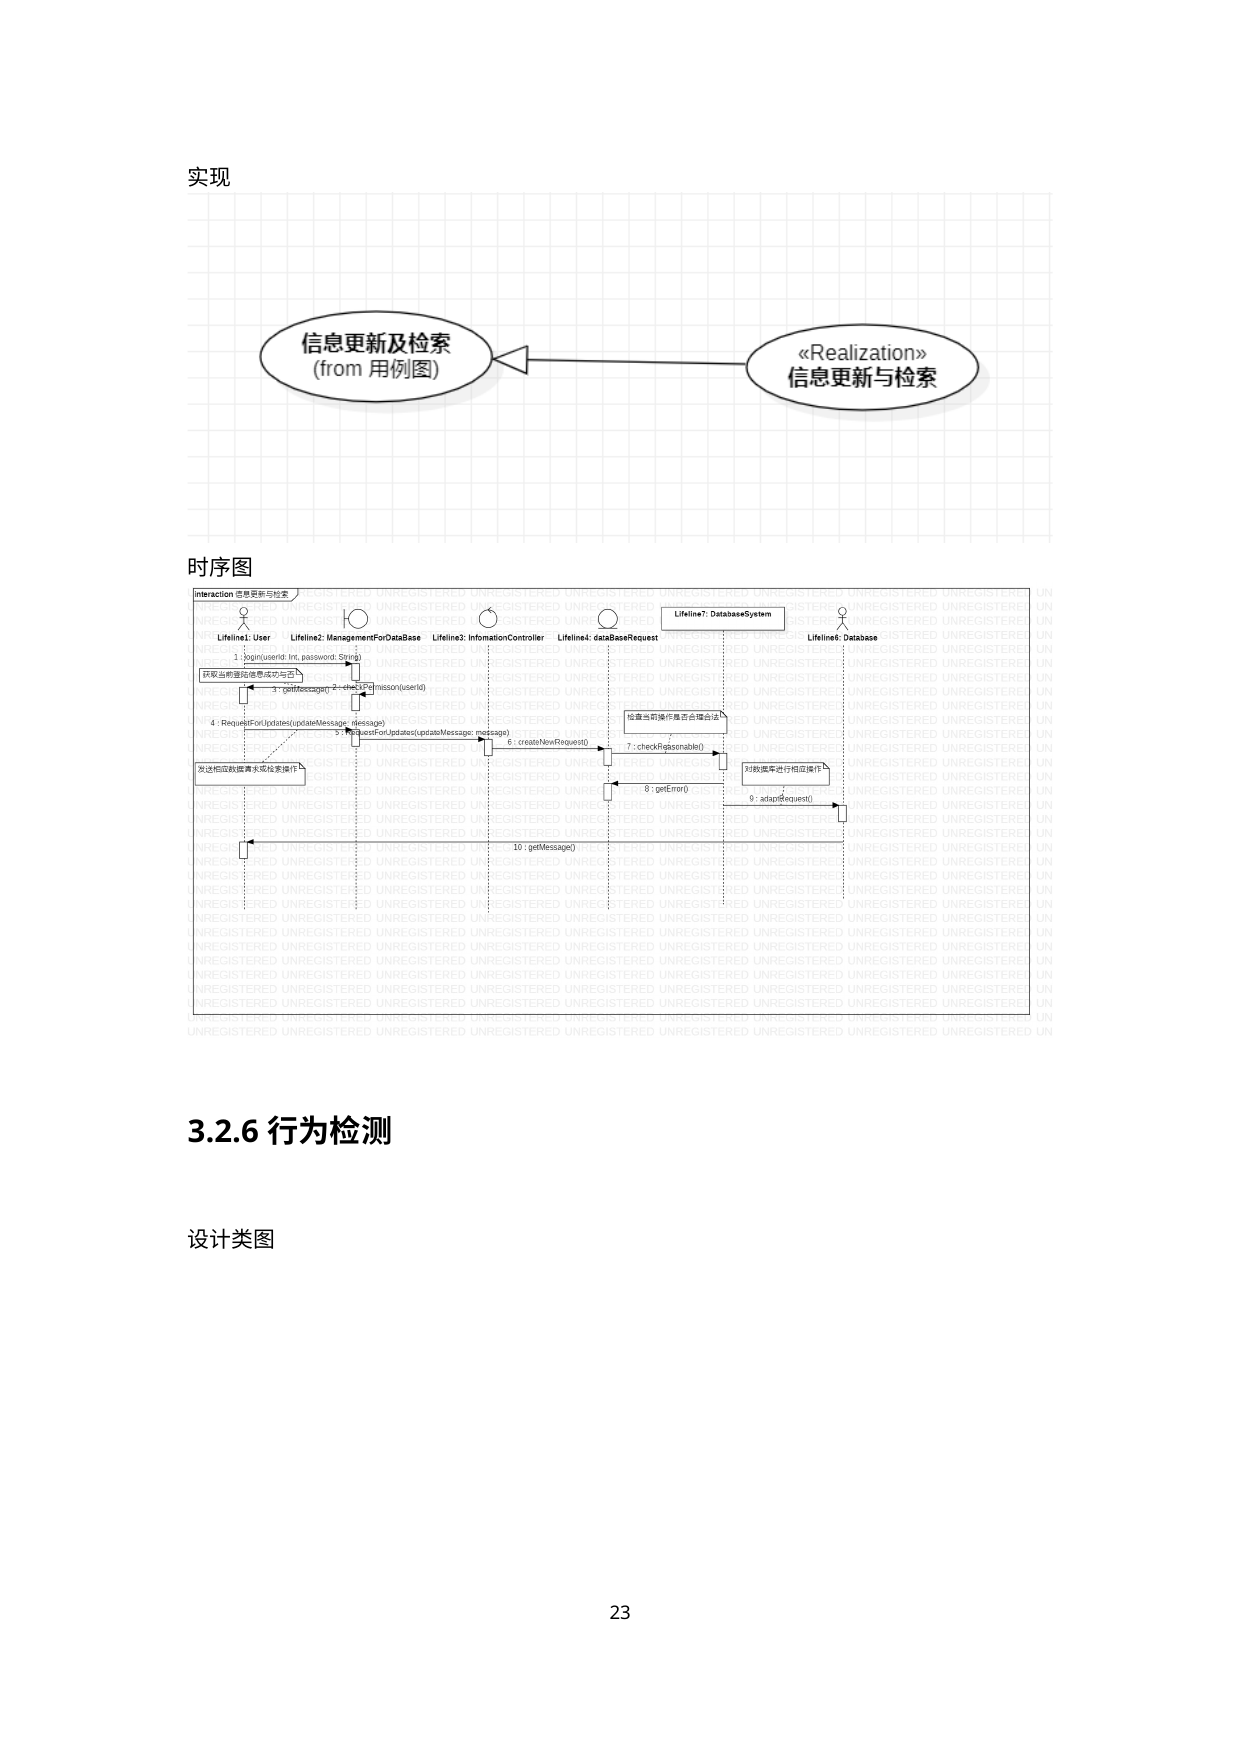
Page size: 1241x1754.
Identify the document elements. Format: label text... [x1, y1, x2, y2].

text 设计类图 [187, 1222, 1053, 1254]
text 实现 [187, 160, 1053, 192]
picture [187, 192, 1053, 543]
text 时序图 [187, 550, 1053, 582]
subtitle 3.2.6 行为检测 [187, 1097, 1053, 1162]
picture [187, 582, 1053, 1038]
